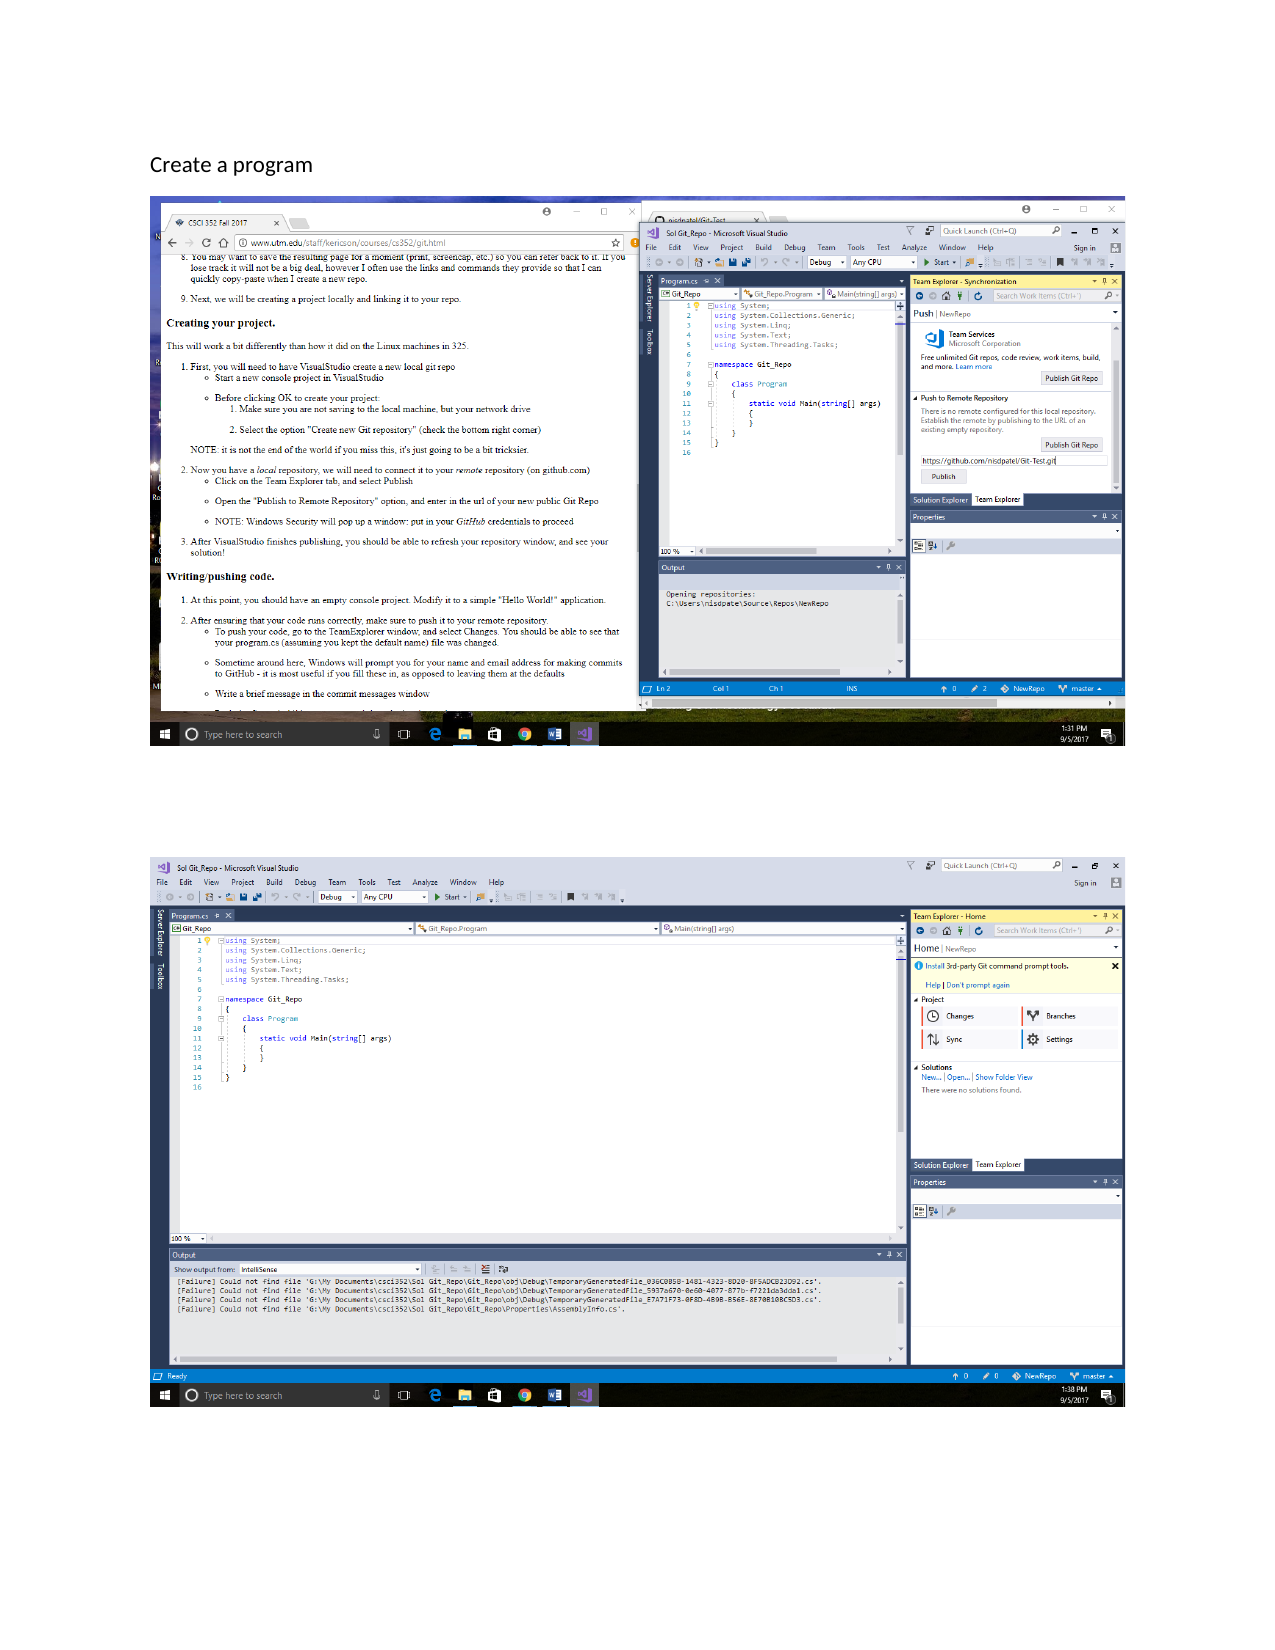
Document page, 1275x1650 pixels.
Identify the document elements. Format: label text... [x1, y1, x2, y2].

text Create a program [150, 150, 1125, 178]
picture [150, 196, 1125, 746]
picture [150, 857, 1125, 1407]
